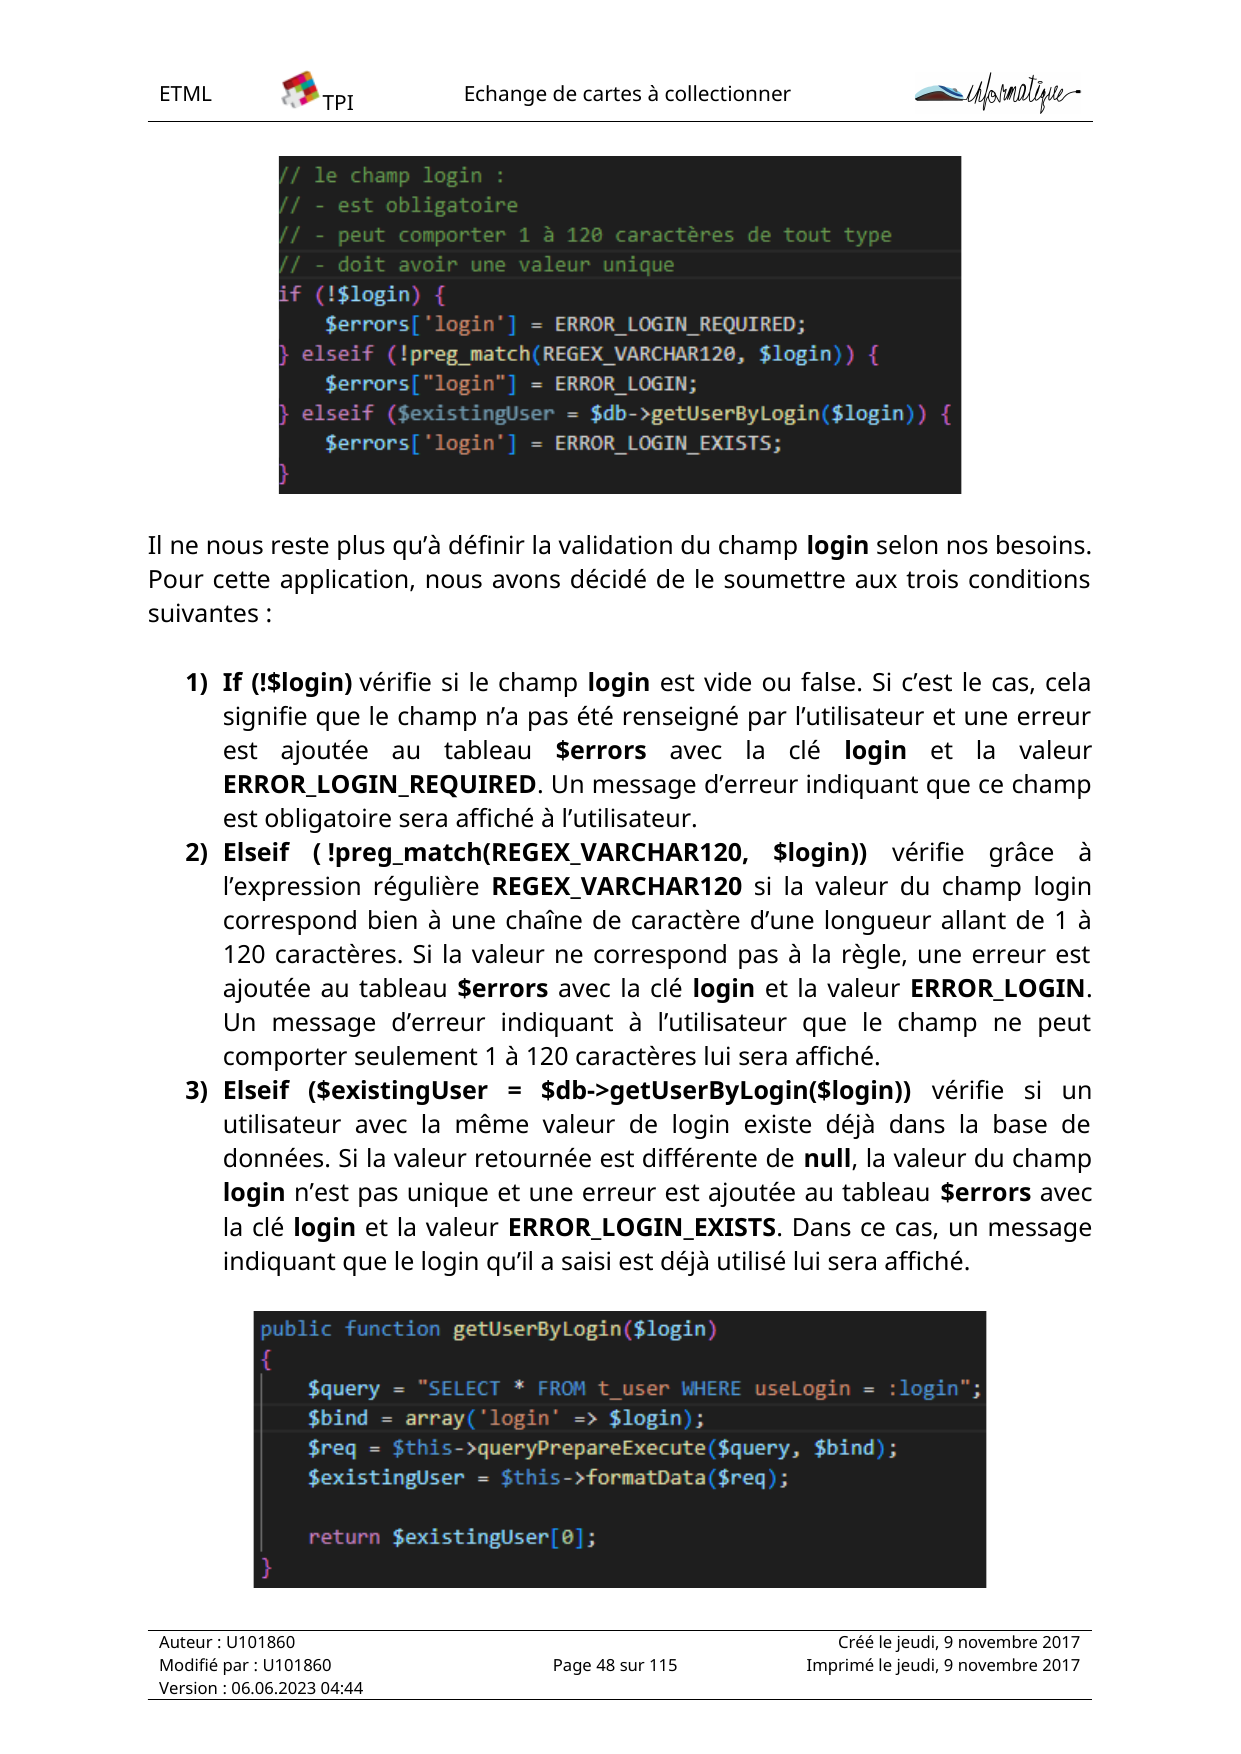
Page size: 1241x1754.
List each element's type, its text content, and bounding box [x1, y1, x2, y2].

list If (!$login) vérifie si le champ login est vide ou false. Si c’est le cas, cela signifie que le champ n’a pas été renseigné par l’utilisateur et une erreur est ajoutée au tableau $errors avec la clé login et la valeur ERROR_LOGIN_REQUIRED. Un message d’erreur indiquant que ce champ est obligatoire sera affiché à l’utilisateur. [185, 664, 1092, 834]
picture [276, 69, 323, 111]
list Elseif ($existingUser = $db->getUserByLogin($login)) vérifie si un utilisateur avec la même valeur de login existe déjà dans la base de données. Si la valeur retournée est différente de null, la valeur du champ login n’est pas unique et une erreur est ajoutée au tableau $errors avec la clé login et la valeur ERROR_LOGIN_EXISTS. Dans ce cas, un message indiquant que le login qu’il a saisi est déjà utilisé lui sera affiché. [185, 1073, 1092, 1277]
list Elseif ( !preg_match(REGEX_VARCHAR120, $login)) vérifie grâce à l’expression régulière REGEX_VARCHAR120 si la valeur du champ login correspond bien à une chaîne de caractère d’une longueur allant de 1 à 120 caractères. Si la valeur ne correspond pas à la règle, une erreur est ajoutée au tableau $errors avec la clé login et la valeur ERROR_LOGIN. Un message d’erreur indiquant à l’utilisateur que le champ ne peut comporter seulement 1 à 120 caractères lui sera affiché. [185, 834, 1092, 1073]
picture [253, 1311, 987, 1588]
picture [278, 156, 962, 494]
text Il ne nous reste plus qu’à définir la validation du champ login selon nos besoins. Pour cette application, nous avons décidé de le soumettre aux trois conditions suivantes : [148, 528, 1092, 630]
